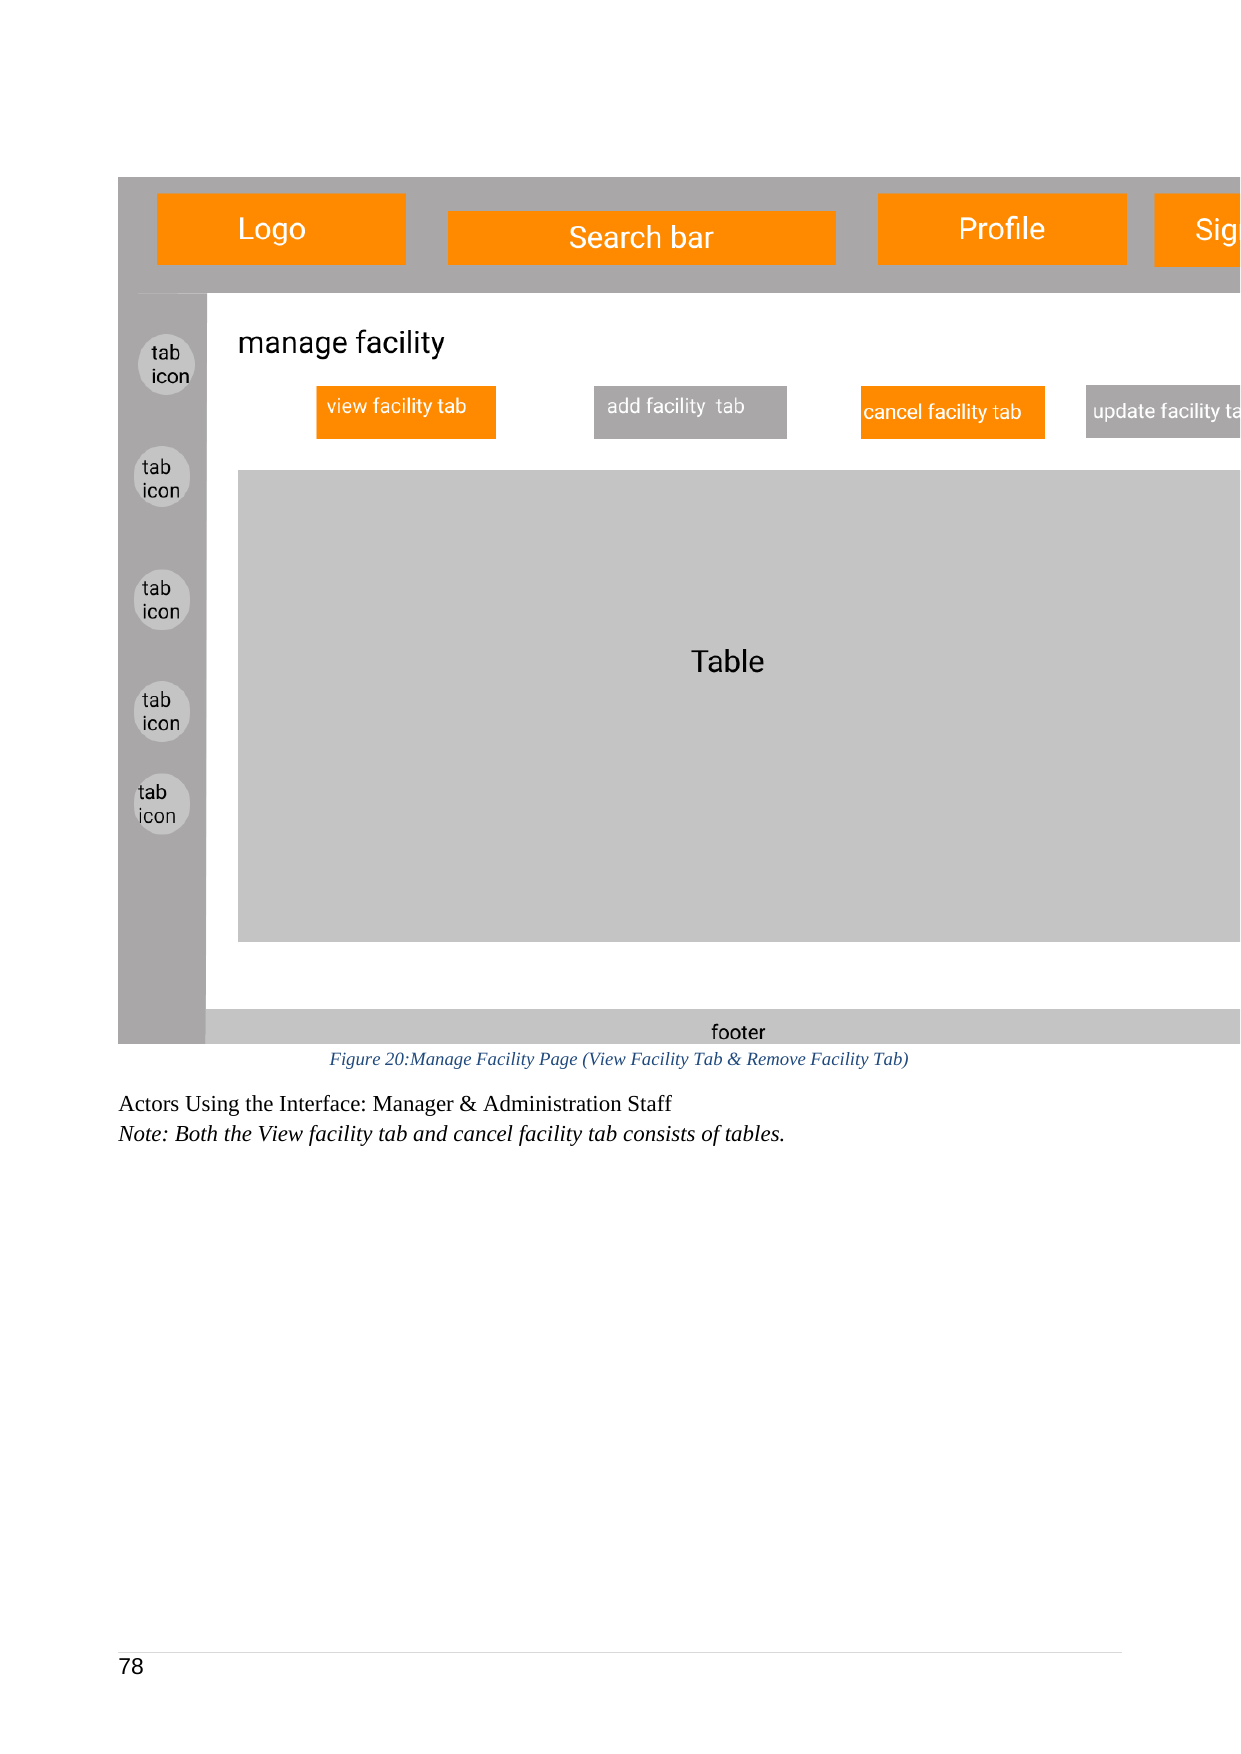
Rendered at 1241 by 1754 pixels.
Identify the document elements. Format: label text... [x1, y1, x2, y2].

text Figure 20:Manage Facility Page (View Facility Tab & Remove Facility Tab) [118, 1048, 1122, 1069]
text Note: Both the View facility tab and cancel facility tab consists of tables. [118, 1120, 1122, 1147]
text Actors Using the Interface: Manager & Administration Staff [118, 1090, 1122, 1116]
picture [118, 177, 1241, 1044]
